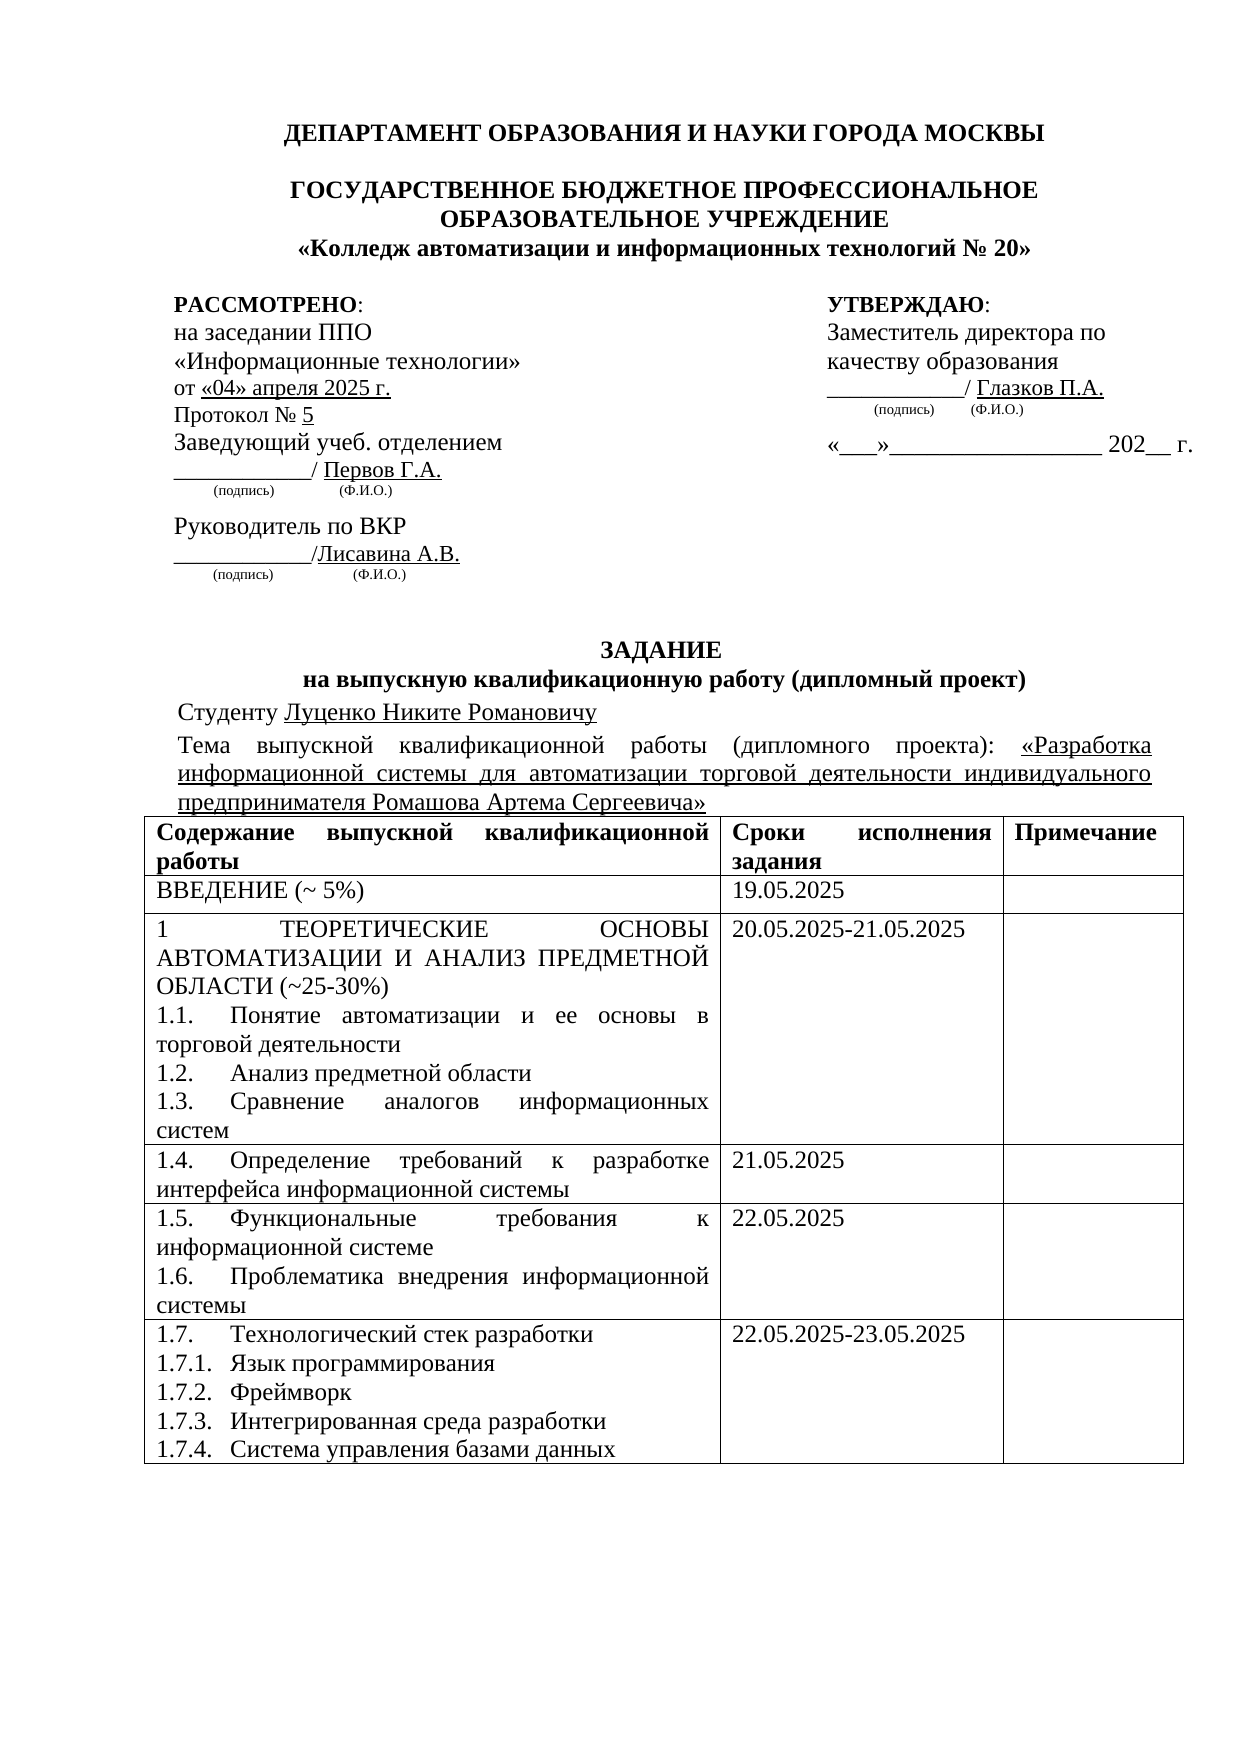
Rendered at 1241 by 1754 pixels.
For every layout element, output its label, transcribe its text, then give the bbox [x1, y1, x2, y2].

table_cell 21.05.2025 [721, 1145, 1003, 1202]
table_cell 22.05.2025 [721, 1204, 1003, 1318]
table_cell [1004, 876, 1183, 913]
text ДЕПАРТАМЕНТ ОБРАЗОВАНИЯ И НАУКИ ГОРОДА МОСКВЫ [148, 118, 1181, 147]
table_cell [1004, 1204, 1183, 1318]
table_header РАССМОТРЕНО: на заседании ППО «Информационные технологии» от «04» апреля 2025 г. Протокол № 5 Заведующий учеб. отделением ____________/ Первов Г.А. (подпись) (Ф.И.О.) Руководитель по ВКР ____________/Лисавина А.В. (подпись) (Ф.И.О.) [163, 291, 816, 635]
table_cell 22.05.2025-23.05.2025 [721, 1320, 1003, 1463]
text Тема выпускной квалификационной работы (дипломного проекта): «Разработка информационной системы для автоматизации торговой деятельности индивидуального предпринимателя Ромашова Артема Сергеевича» [177, 784, 1152, 816]
text ОБРАЗОВАТЕЛЬНОЕ УЧРЕЖДЕНИЕ [148, 204, 1181, 233]
text Студенту Луценко Никите Романовичу [177, 697, 1152, 726]
text ЗАДАНИЕ на выпускную квалификационную работу (дипломный проект) [177, 635, 1152, 693]
table_header УТВЕРЖДАЮ: Заместитель директора по качеству образования ____________/ Глазков П.А. (подпись) (Ф.И.О.) «___»_________________ 202__ г. [816, 291, 1240, 635]
text Тема выпускной квалификационной работы (дипломного проекта): «Разработка информационной системы для автоматизации торговой деятельности индивидуального предпринимателя Ромашова Артема Сергеевича» [177, 730, 1152, 783]
table_cell 1.7. Технологический стек разработки 1.7.1. Язык программирования 1.7.2. Фреймворк 1.7.3. Интегрированная среда разработки 1.7.4. Система управления базами данных [145, 1320, 720, 1463]
table_cell [1004, 914, 1183, 1144]
table_cell 19.05.2025 [721, 876, 1003, 913]
text ГОСУДАРСТВЕННОЕ БЮДЖЕТНОЕ ПРОФЕССИОНАЛЬНОЕ [148, 176, 1181, 204]
table_header Примечание [1004, 817, 1183, 874]
text «Колледж автоматизации и информационных технологий № 20» [177, 233, 1152, 262]
table_cell 1.4. Определение требований к разработке интерфейса информационной системы [145, 1145, 720, 1202]
table_cell 1 ТЕОРЕТИЧЕСКИЕ ОСНОВЫ АВТОМАТИЗАЦИИ И АНАЛИЗ ПРЕДМЕТНОЙ ОБЛАСТИ (~25-30%) 1.1. Понятие автоматизации и ее основы в торговой деятельности 1.2. Анализ предметной области 1.3. Сравнение аналогов информационных систем [145, 914, 720, 1144]
table_cell [1004, 1145, 1183, 1202]
table_cell [1004, 1320, 1183, 1463]
table_cell ВВЕДЕНИЕ (~ 5%) [145, 876, 720, 913]
table_cell 20.05.2025-21.05.2025 [721, 914, 1003, 1144]
table_header Содержание выпускной квалификационной работы [145, 817, 720, 874]
table_cell 1.5. Функциональные требования к информационной системе 1.6. Проблематика внедрения информационной системы [145, 1204, 720, 1318]
table_header Сроки исполнения задания [721, 817, 1003, 874]
